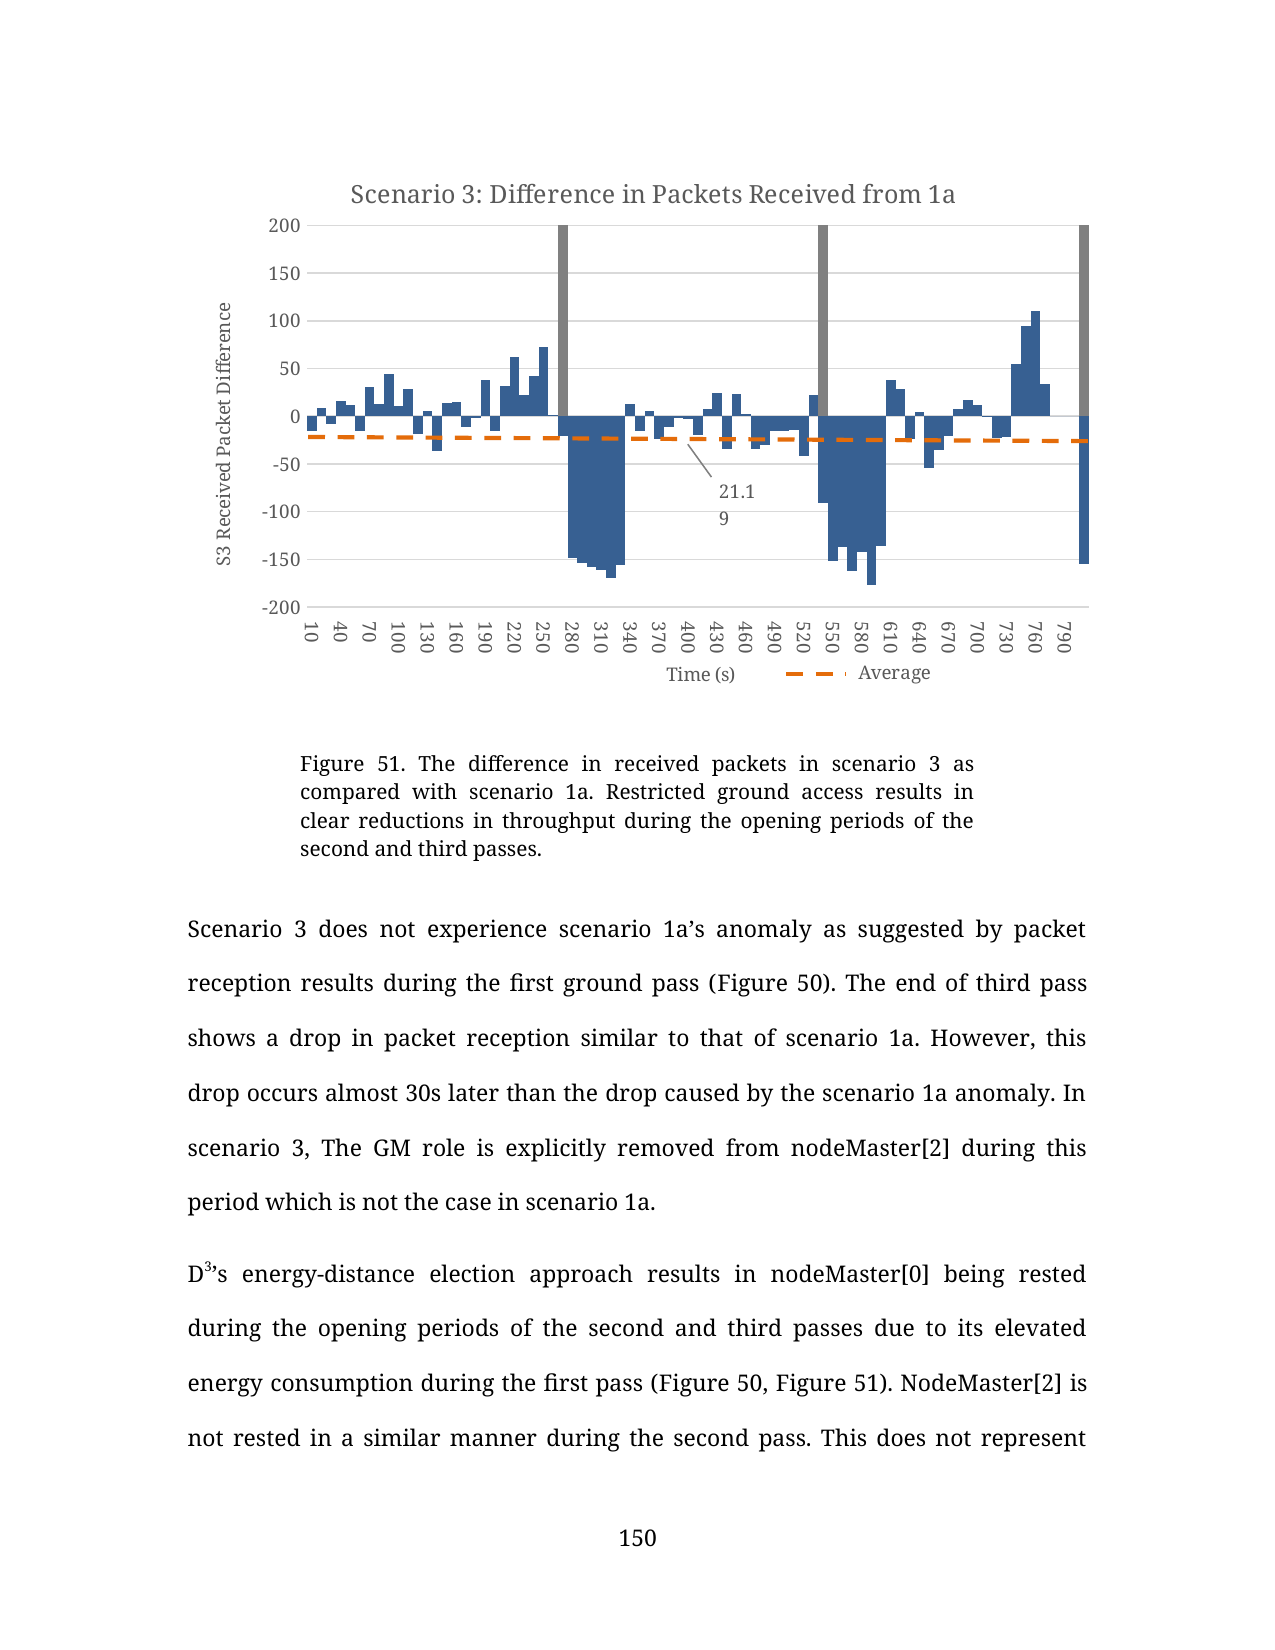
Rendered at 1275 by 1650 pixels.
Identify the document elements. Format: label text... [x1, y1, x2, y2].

text Figure 51. The difference in received packets in scenario 3 as compared with scenario 1a. Restricted ground access results in clear reductions in throughput during the opening periods of the second and third passes. [300, 749, 975, 863]
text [187, 1257, 1087, 1453]
text Scenario 3 does not experience scenario 1a’s anomaly as suggested by packet reception results during the first ground pass (Figure 50). The end of third pass shows a drop in packet reception similar to that of scenario 1a. However, this drop occurs almost 30s later than the drop caused by the scenario 1a anomaly. In scenario 3, The GM role is explicitly removed from nodeMaster[2] during this period which is not the case in scenario 1a. [187, 913, 1087, 1217]
